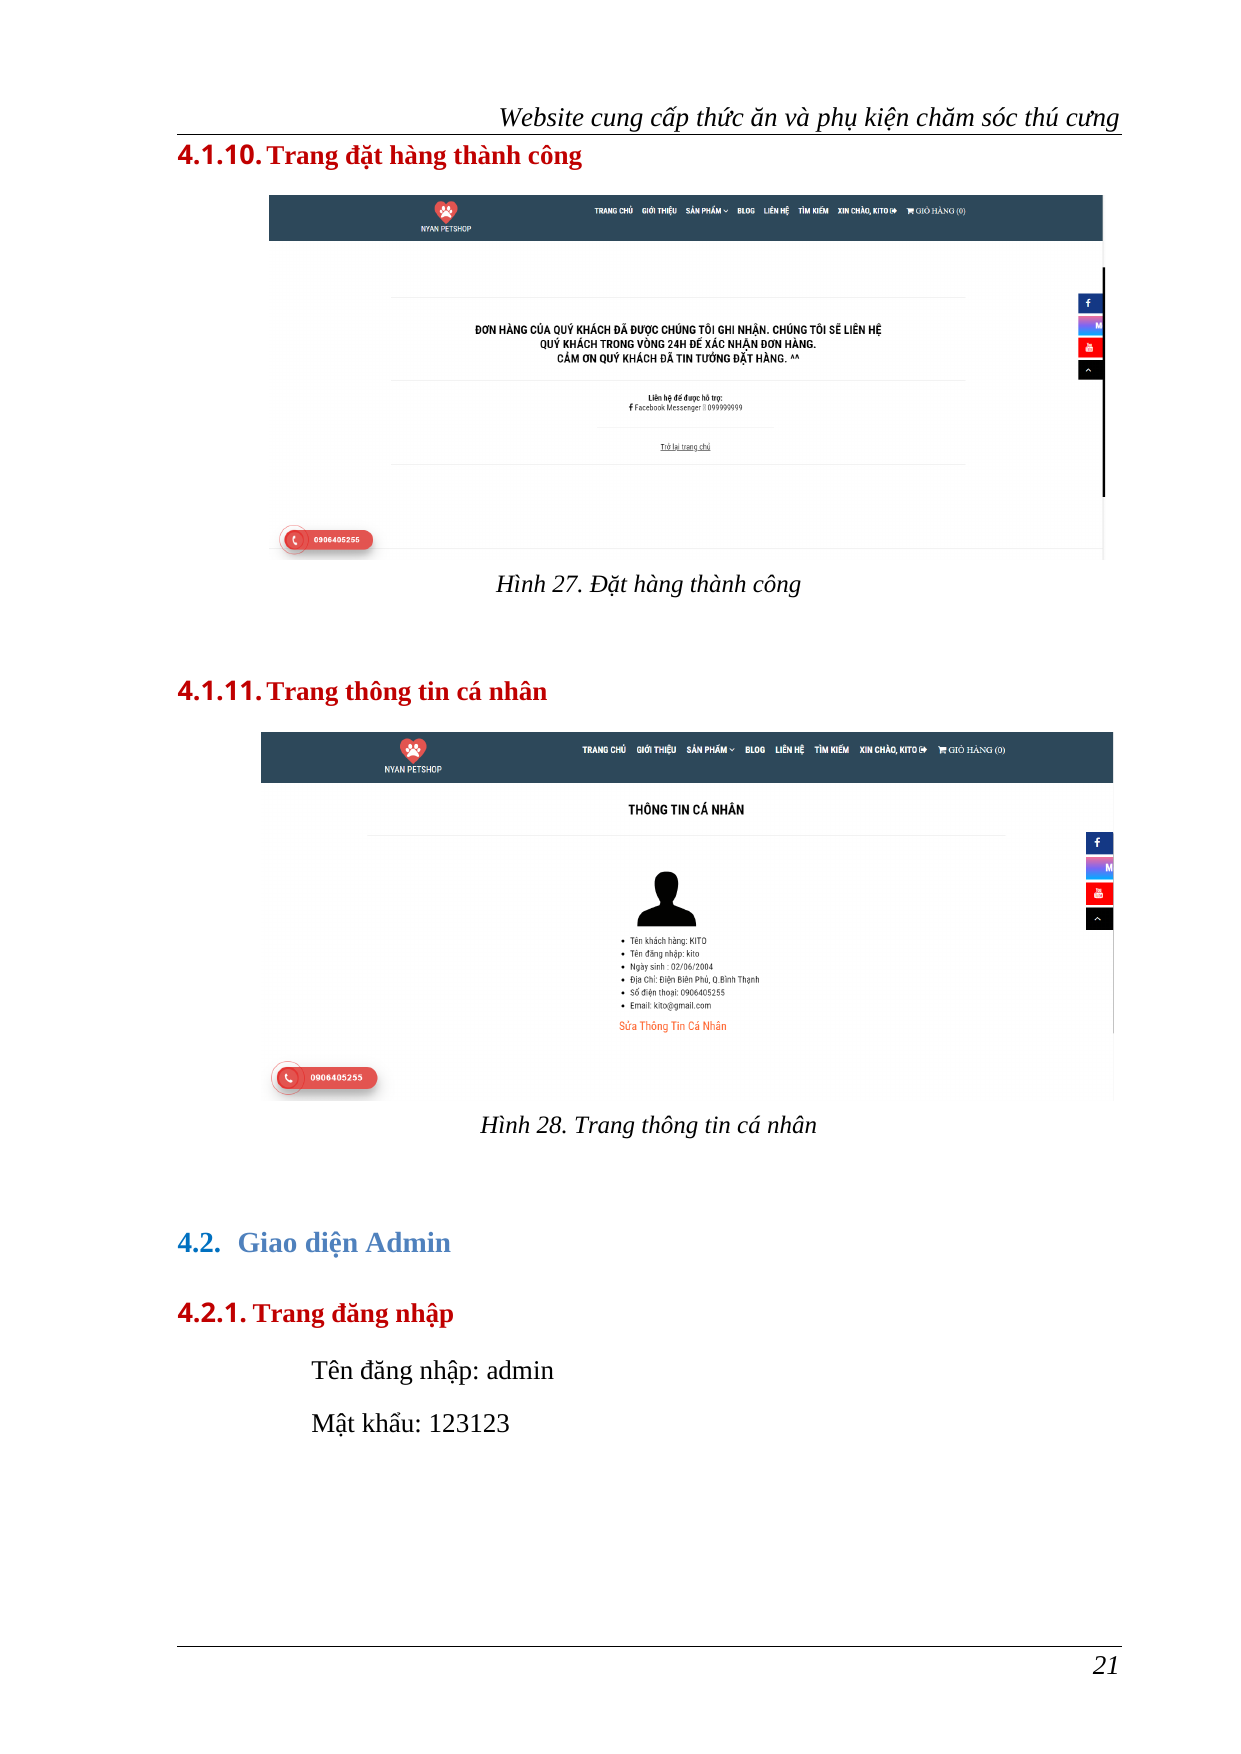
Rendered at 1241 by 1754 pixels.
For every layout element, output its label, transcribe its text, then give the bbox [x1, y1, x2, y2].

text Mật khẩu: 123123 [252, 1407, 1122, 1438]
picture [261, 732, 1114, 1101]
subtitle Trang đăng nhập [177, 1294, 1122, 1331]
text Tên đăng nhập: admin [252, 1354, 1122, 1385]
subtitle Giao diện Admin [177, 1225, 1122, 1259]
picture [269, 195, 1106, 560]
subtitle Trang đặt hàng thành công [177, 135, 1122, 172]
subtitle Trang thông tin cá nhân [177, 672, 1122, 709]
